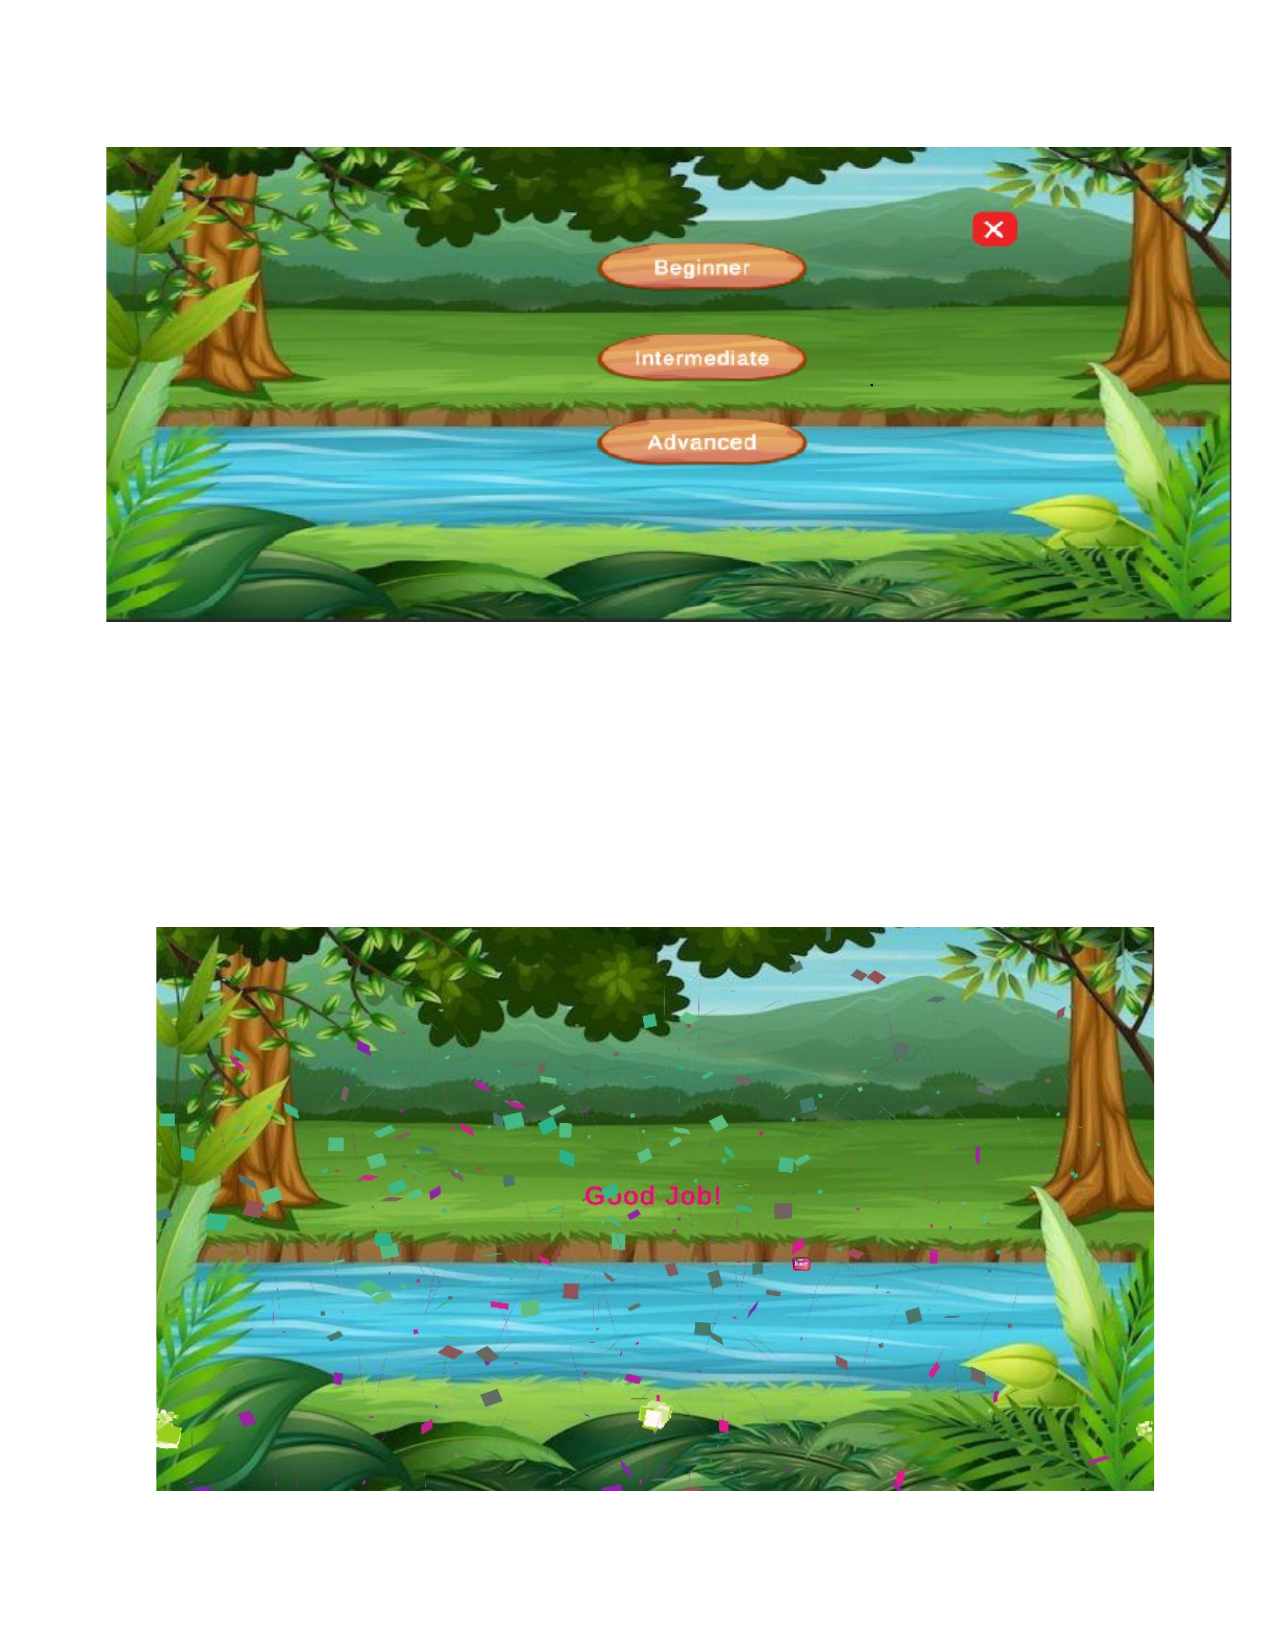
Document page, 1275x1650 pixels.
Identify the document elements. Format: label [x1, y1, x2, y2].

picture [106, 147, 1232, 622]
picture [156, 927, 1155, 1491]
